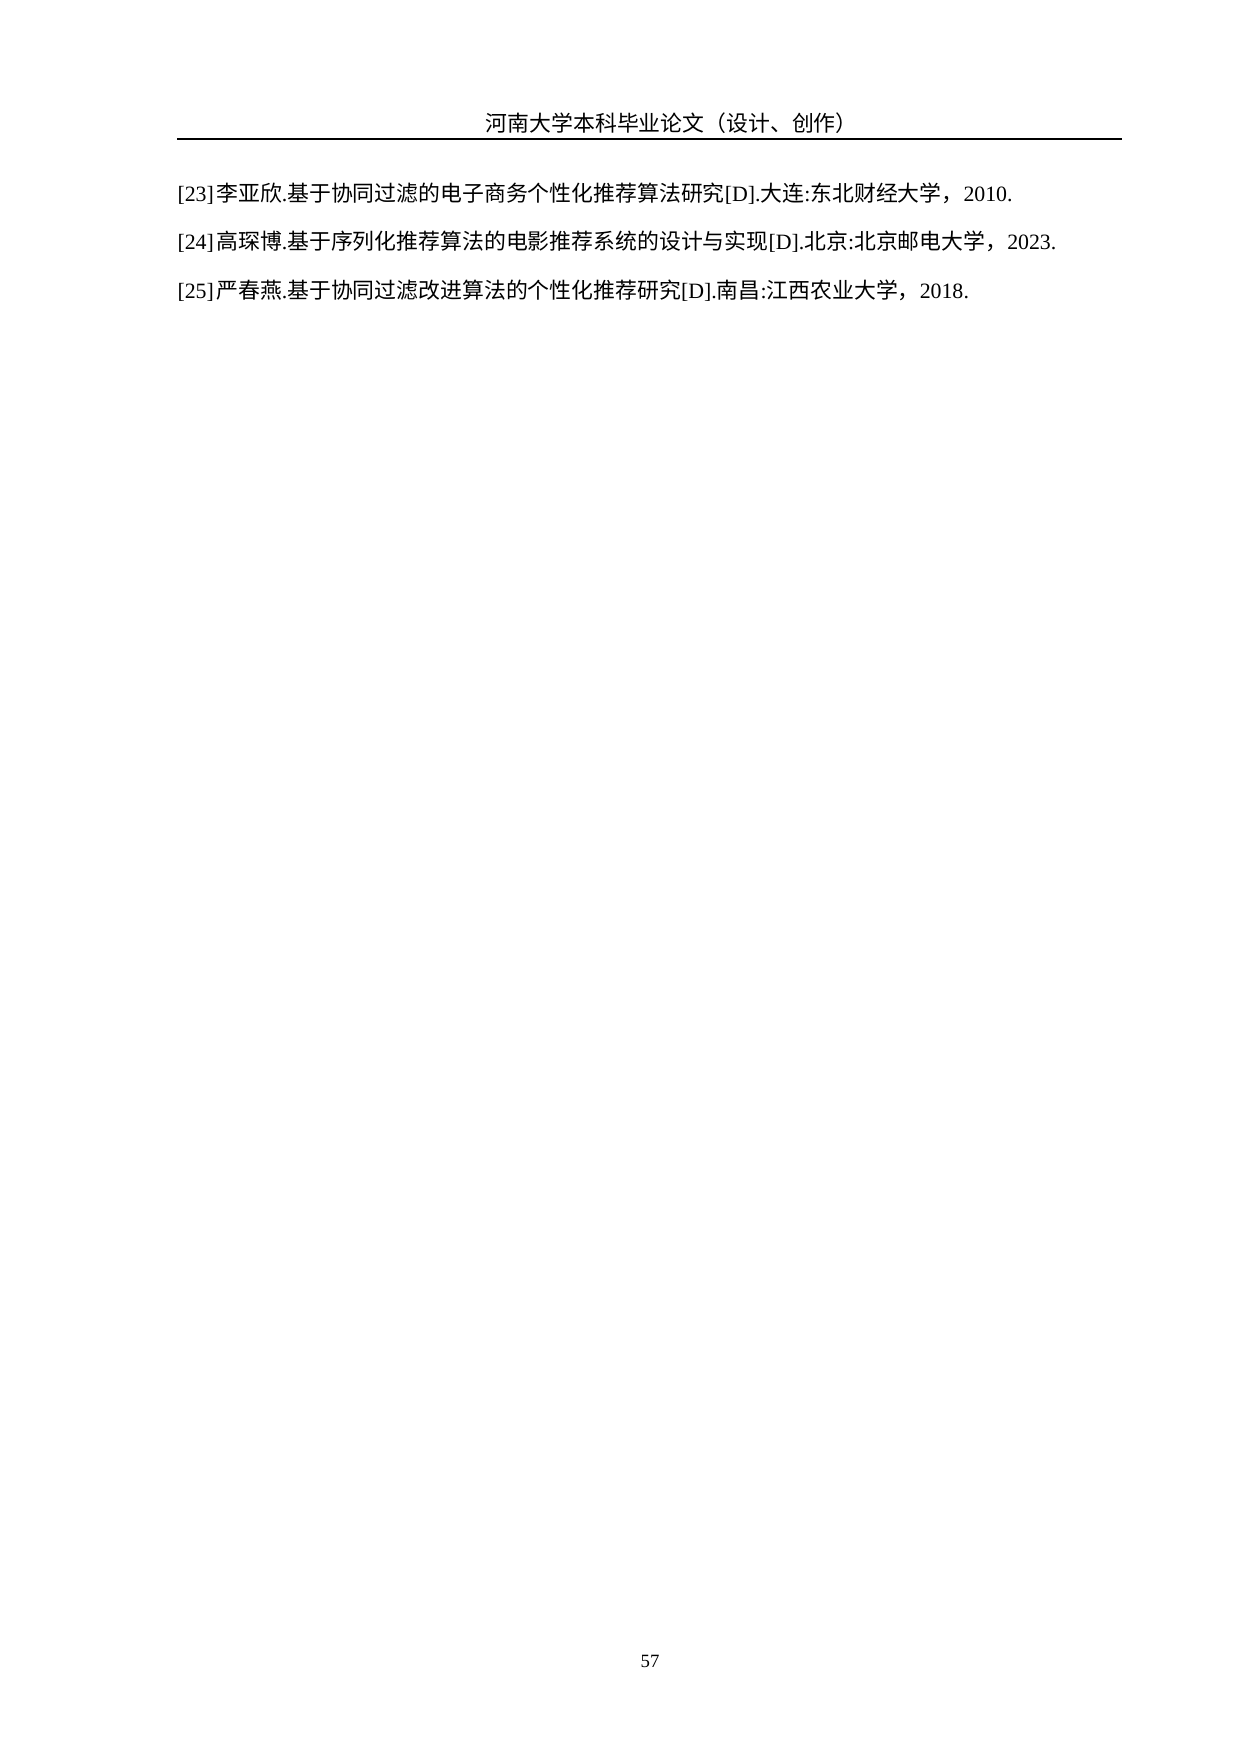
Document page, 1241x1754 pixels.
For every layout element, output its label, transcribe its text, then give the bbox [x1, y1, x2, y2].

list 高琛博.基于序列化推荐算法的电影推荐系统的设计与实现[D].北京:北京邮电大学，2023. [177, 224, 1122, 256]
list 李亚欣.基于协同过滤的电子商务个性化推荐算法研究[D].大连:东北财经大学，2010. [177, 175, 1122, 208]
list 严春燕.基于协同过滤改进算法的个性化推荐研究[D].南昌:江西农业大学，2018. [177, 272, 1122, 305]
